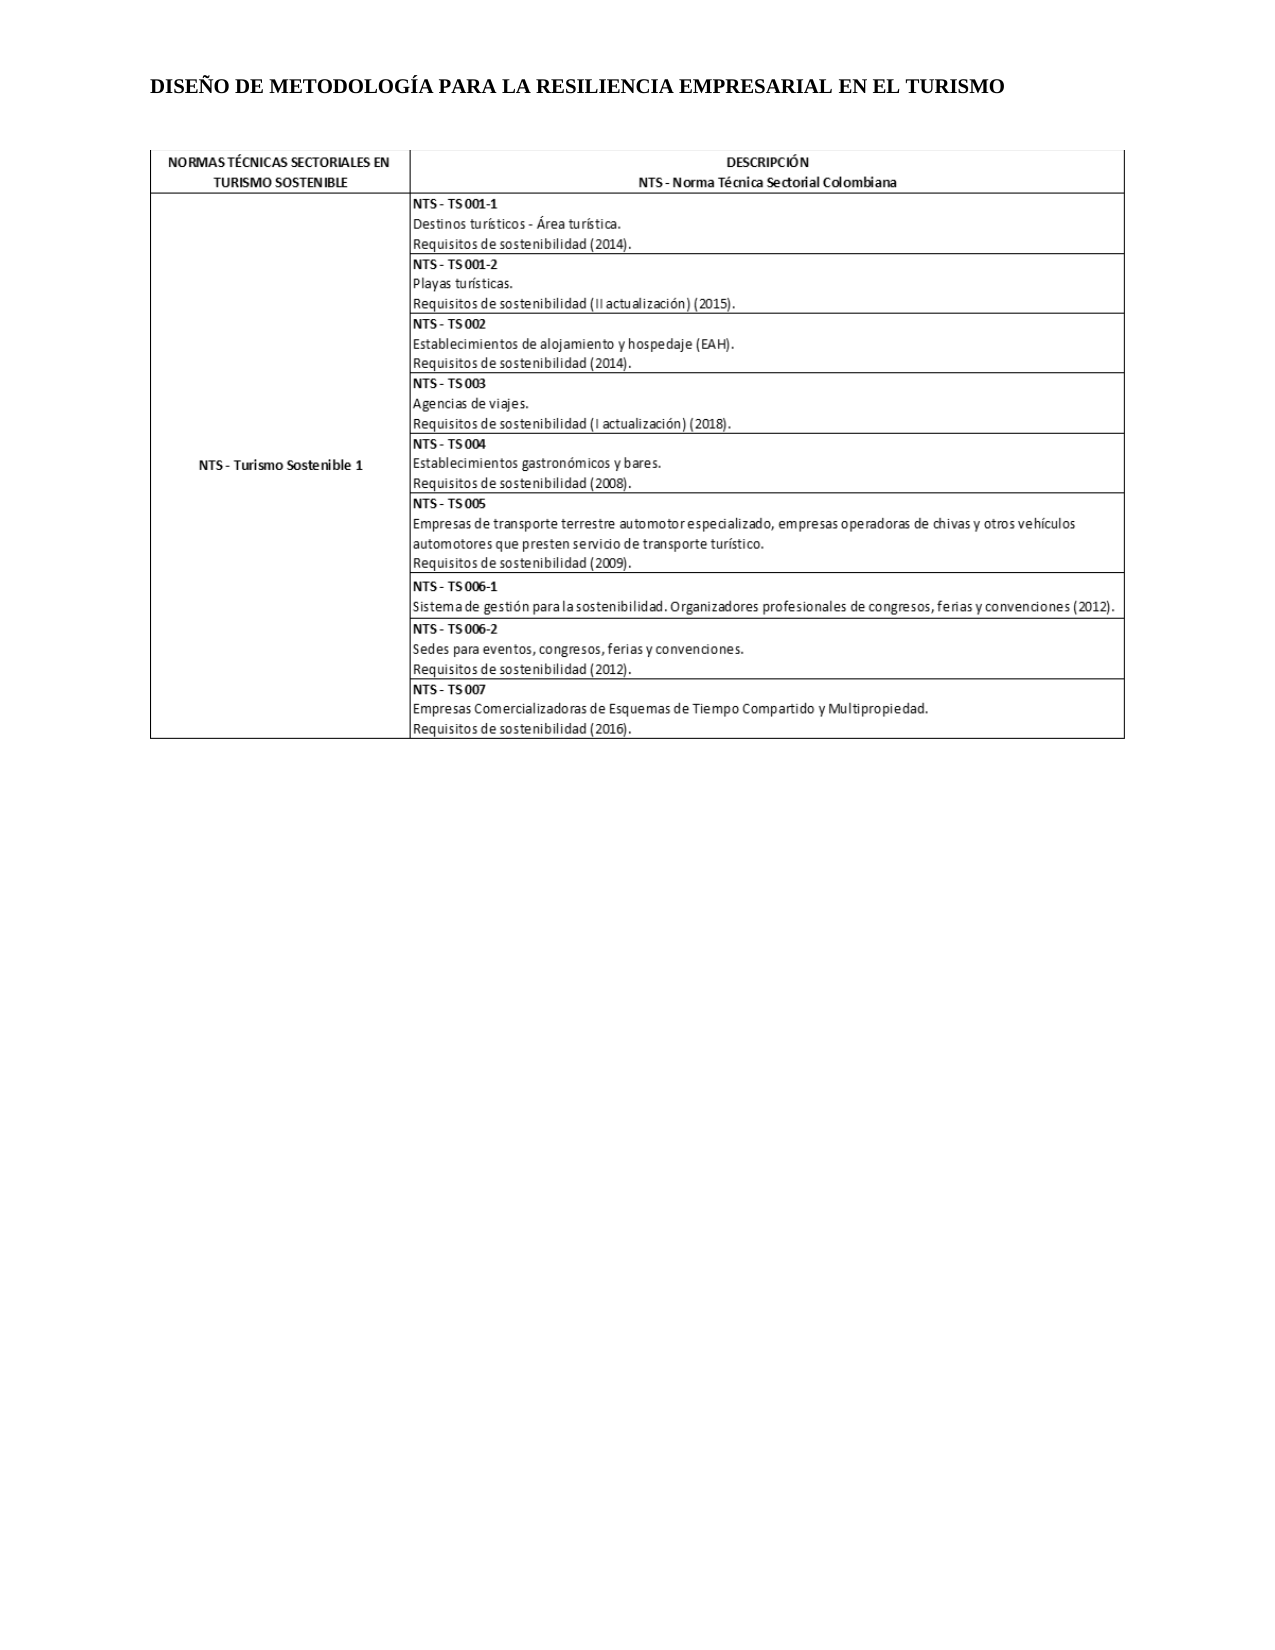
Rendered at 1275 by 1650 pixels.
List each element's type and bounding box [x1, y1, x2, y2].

picture [150, 150, 1125, 740]
